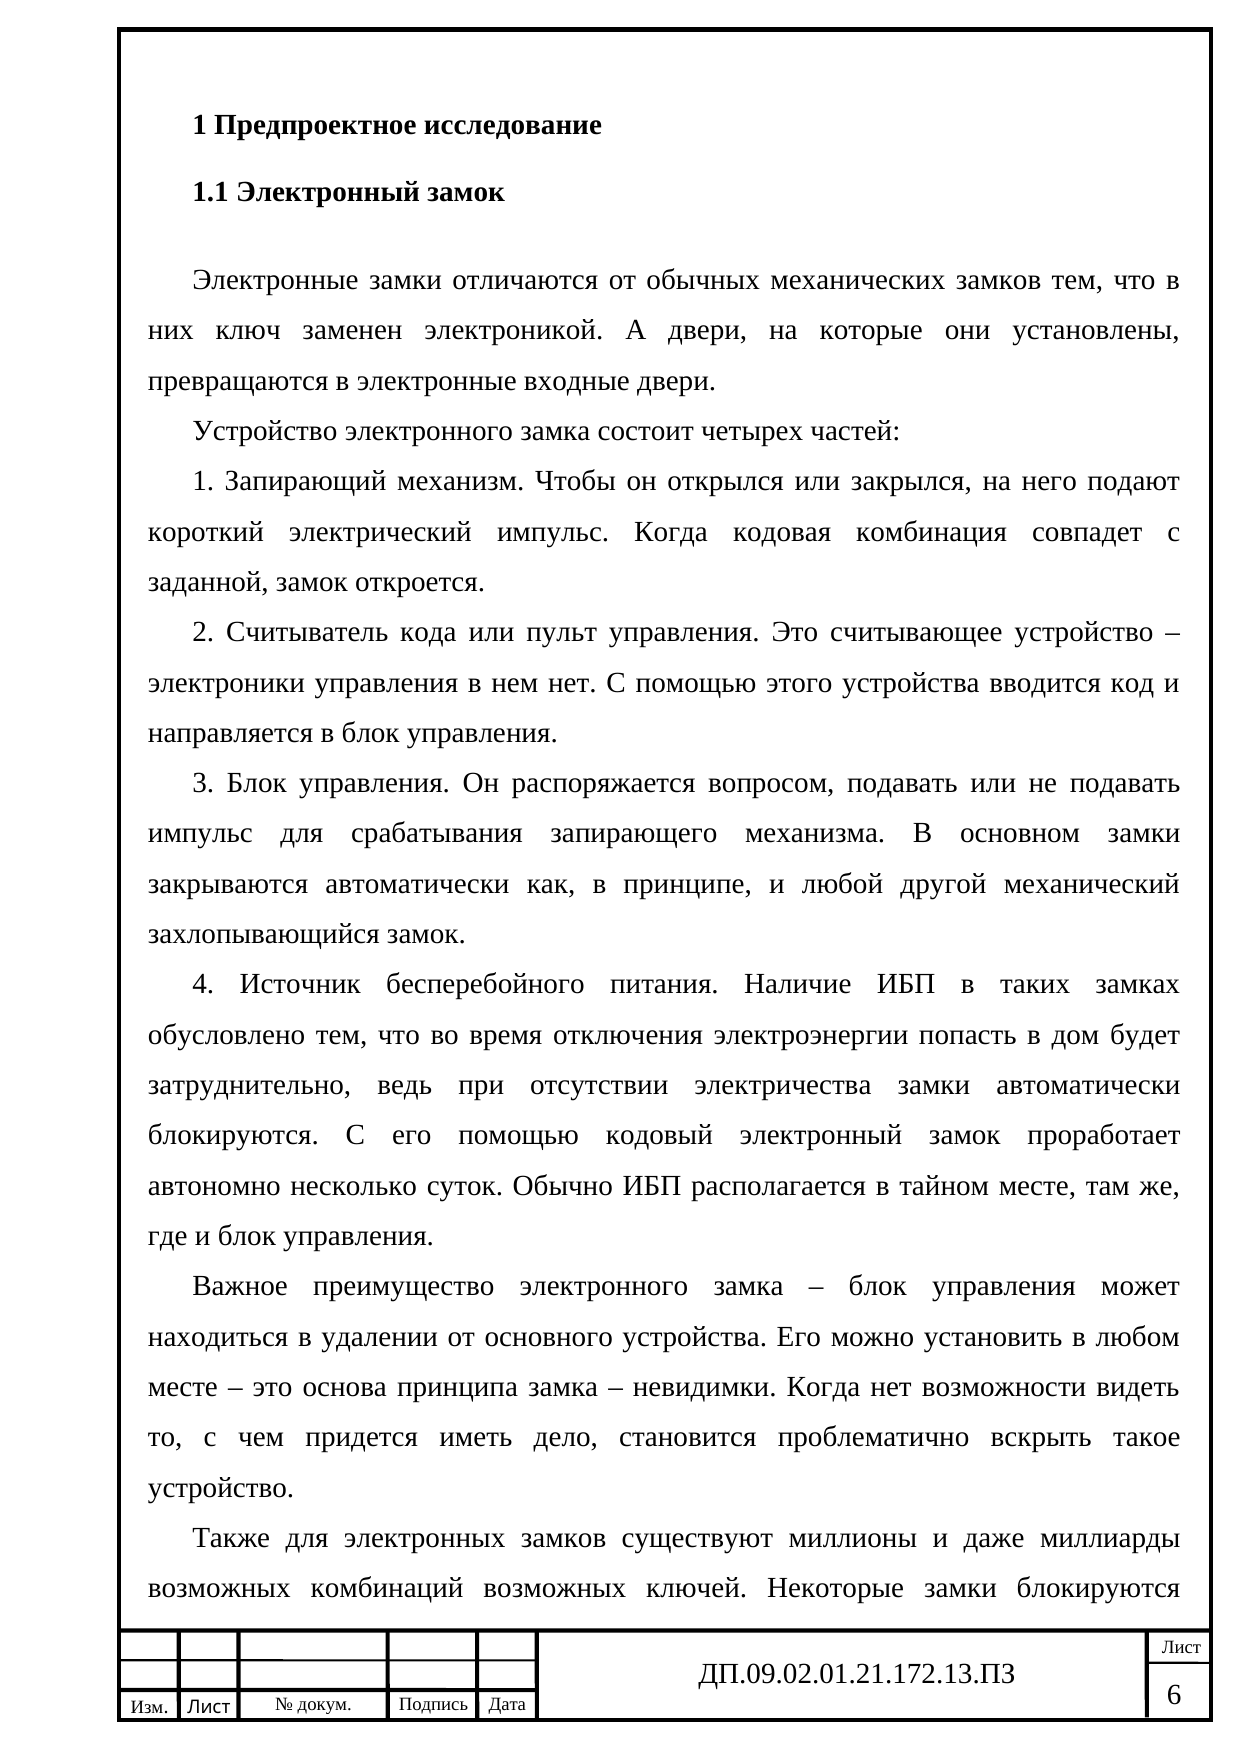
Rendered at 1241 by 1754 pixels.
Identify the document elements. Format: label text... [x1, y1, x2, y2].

text Важное преимущество электронного замка – блок управления может находиться в удалении от основного устройства. Его можно установить в любом месте – это основа принципа замка – невидимки. Когда нет возможности видеть то, с чем придется иметь дело, становится проблематично вскрыть такое устройство. [148, 1268, 1181, 1503]
text 1. Запирающий механизм. Чтобы он открылся или закрылся, на него подают короткий электрический импульс. Когда кодовая комбинация совпадет с заданной, замок откроется. [148, 463, 1181, 598]
text Электронные замки отличаются от обычных механических замков тем, что в них ключ заменен электроникой. А двери, на которые они установлены, превращаются в электронные входные двери. [148, 262, 1181, 396]
text 2. Считыватель кода или пульт управления. Это считывающее устройство – электроники управления в нем нет. С помощью этого устройства вводится код и направляется в блок управления. [148, 614, 1181, 748]
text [148, 1520, 1181, 1604]
text 3. Блок управления. Он распоряжается вопросом, подавать или не подавать импульс для срабатывания запирающего механизма. В основном замки закрываются автоматически как, в принципе, и любой другой механический захлопывающийся замок. [148, 765, 1181, 950]
text Устройство электронного замка состоит четырех частей: [148, 413, 1181, 447]
text 4. Источник бесперебойного питания. Наличие ИБП в таких замках обусловлено тем, что во время отключения электроэнергии попасть в дом будет затруднительно, ведь при отсутствии электричества замки автоматически блокируются. С его помощью кодовый электронный замок проработает автономно несколько суток. Обычно ИБП располагается в тайном месте, там же, где и блок управления. [148, 967, 1181, 1252]
text 1 Предпроектное исследование [148, 107, 1181, 141]
text 1.1 Электронный замок [148, 174, 1181, 208]
